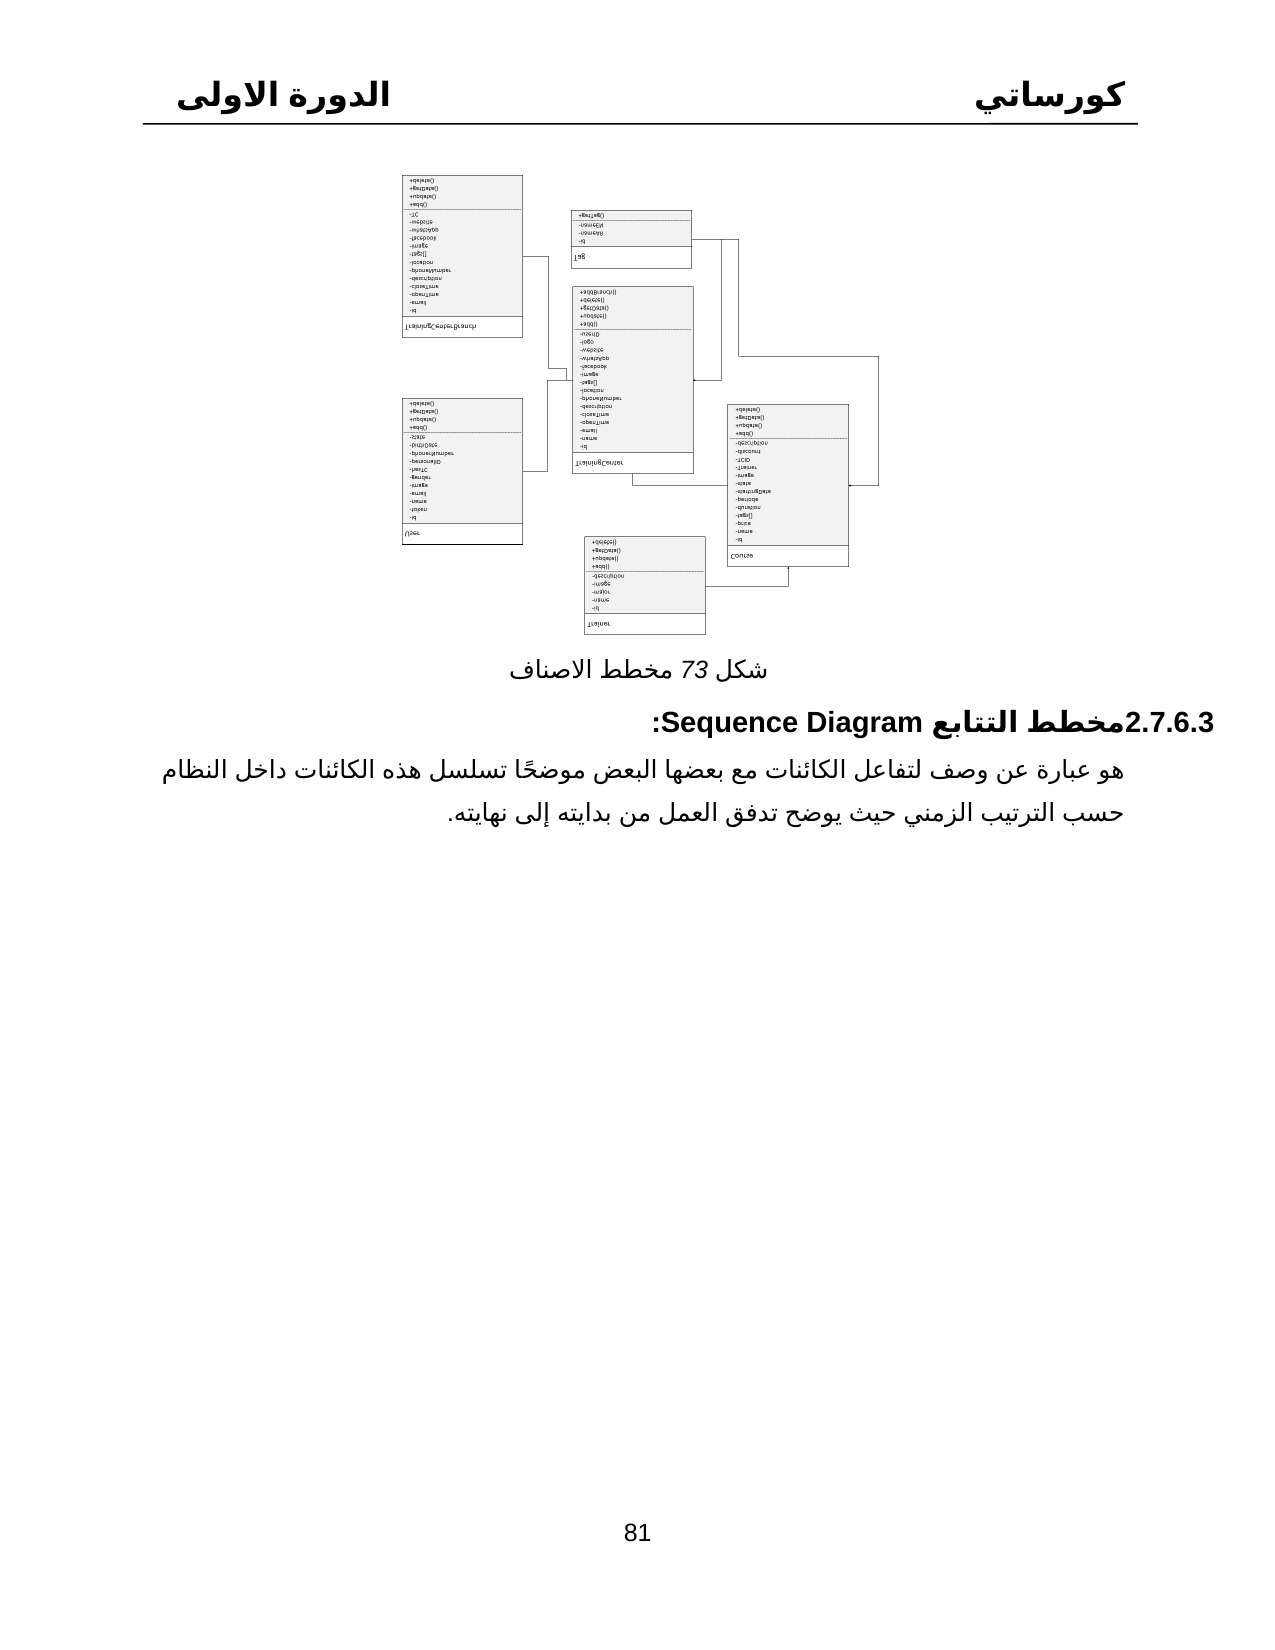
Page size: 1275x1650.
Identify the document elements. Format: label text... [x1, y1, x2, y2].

text شكل 73 مخطط الاصناف [150, 655, 1125, 684]
text هو عبارة عن وصف لتفاعل الكائنات مع بعضها البعض موضحًا تسلسل هذه الكائنات داخل النظام حسب الترتيب الزمني حيث يوضح تدفق العمل من بدايته إلى نهايته. [150, 755, 1125, 827]
picture [360, 162, 913, 640]
subtitle مخطط التتابع Sequence Diagram: [150, 705, 1125, 738]
